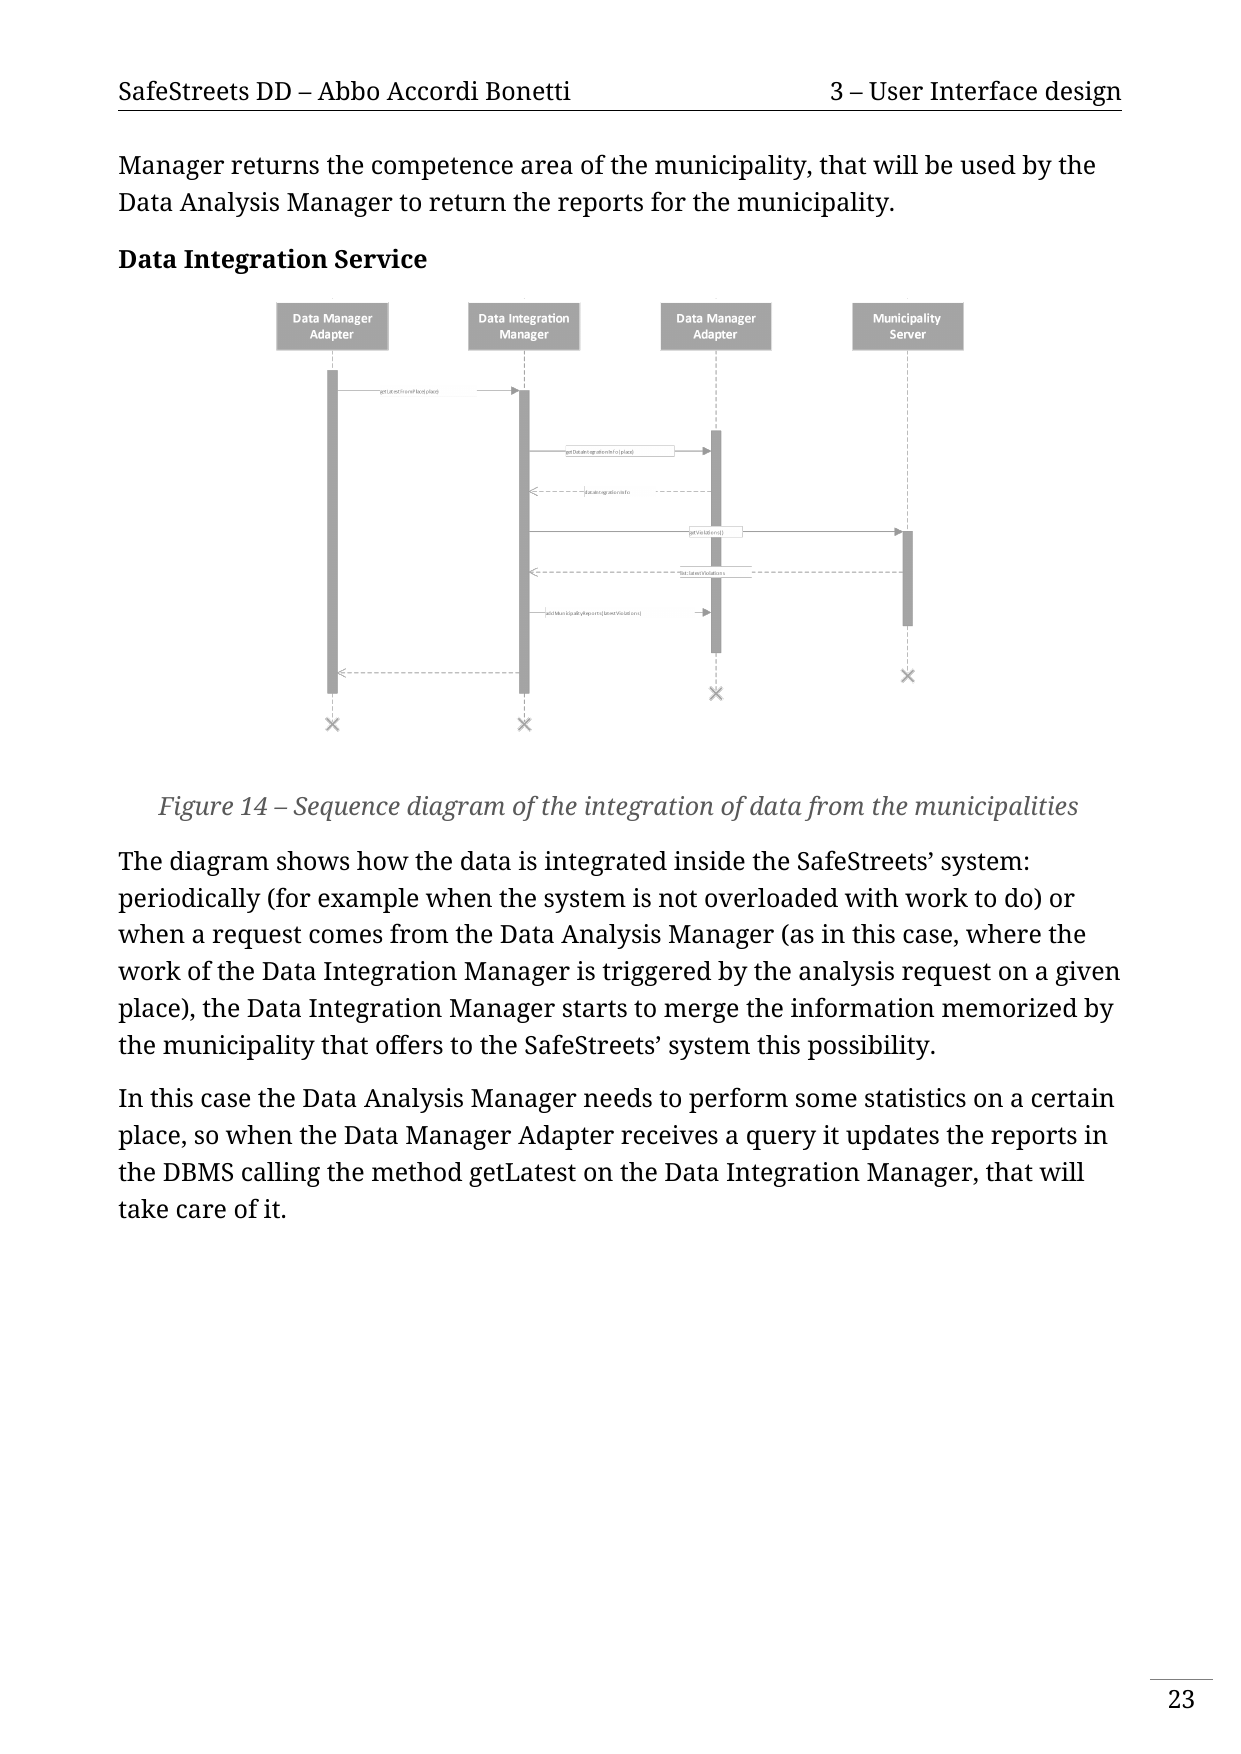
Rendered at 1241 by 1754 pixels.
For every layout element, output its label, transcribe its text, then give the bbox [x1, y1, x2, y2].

text The diagram shows how the data is integrated inside the SafeStreets’ system: periodically (for example when the system is not overloaded with work to do) or when a request comes from the Data Analysis Manager (as in this case, where the work of the Data Integration Manager is triggered by the analysis request on a given place), the Data Integration Manager starts to merge the information memorized by the municipality that offers to the SafeStreets’ system this possibility. [118, 844, 1122, 1062]
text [118, 148, 1122, 218]
subtitle Data Integration Service [118, 242, 1122, 276]
text In this case the Data Analysis Manager needs to perform some statistics on a certain place, so when the Data Manager Adapter receives a query it updates the reports in the DBMS calling the method getLatest on the Data Integration Manager, that will take care of it. [118, 1081, 1122, 1225]
picture [257, 278, 984, 770]
text Figure 14 – Sequence diagram of the integration of data from the municipalities [118, 789, 1122, 823]
